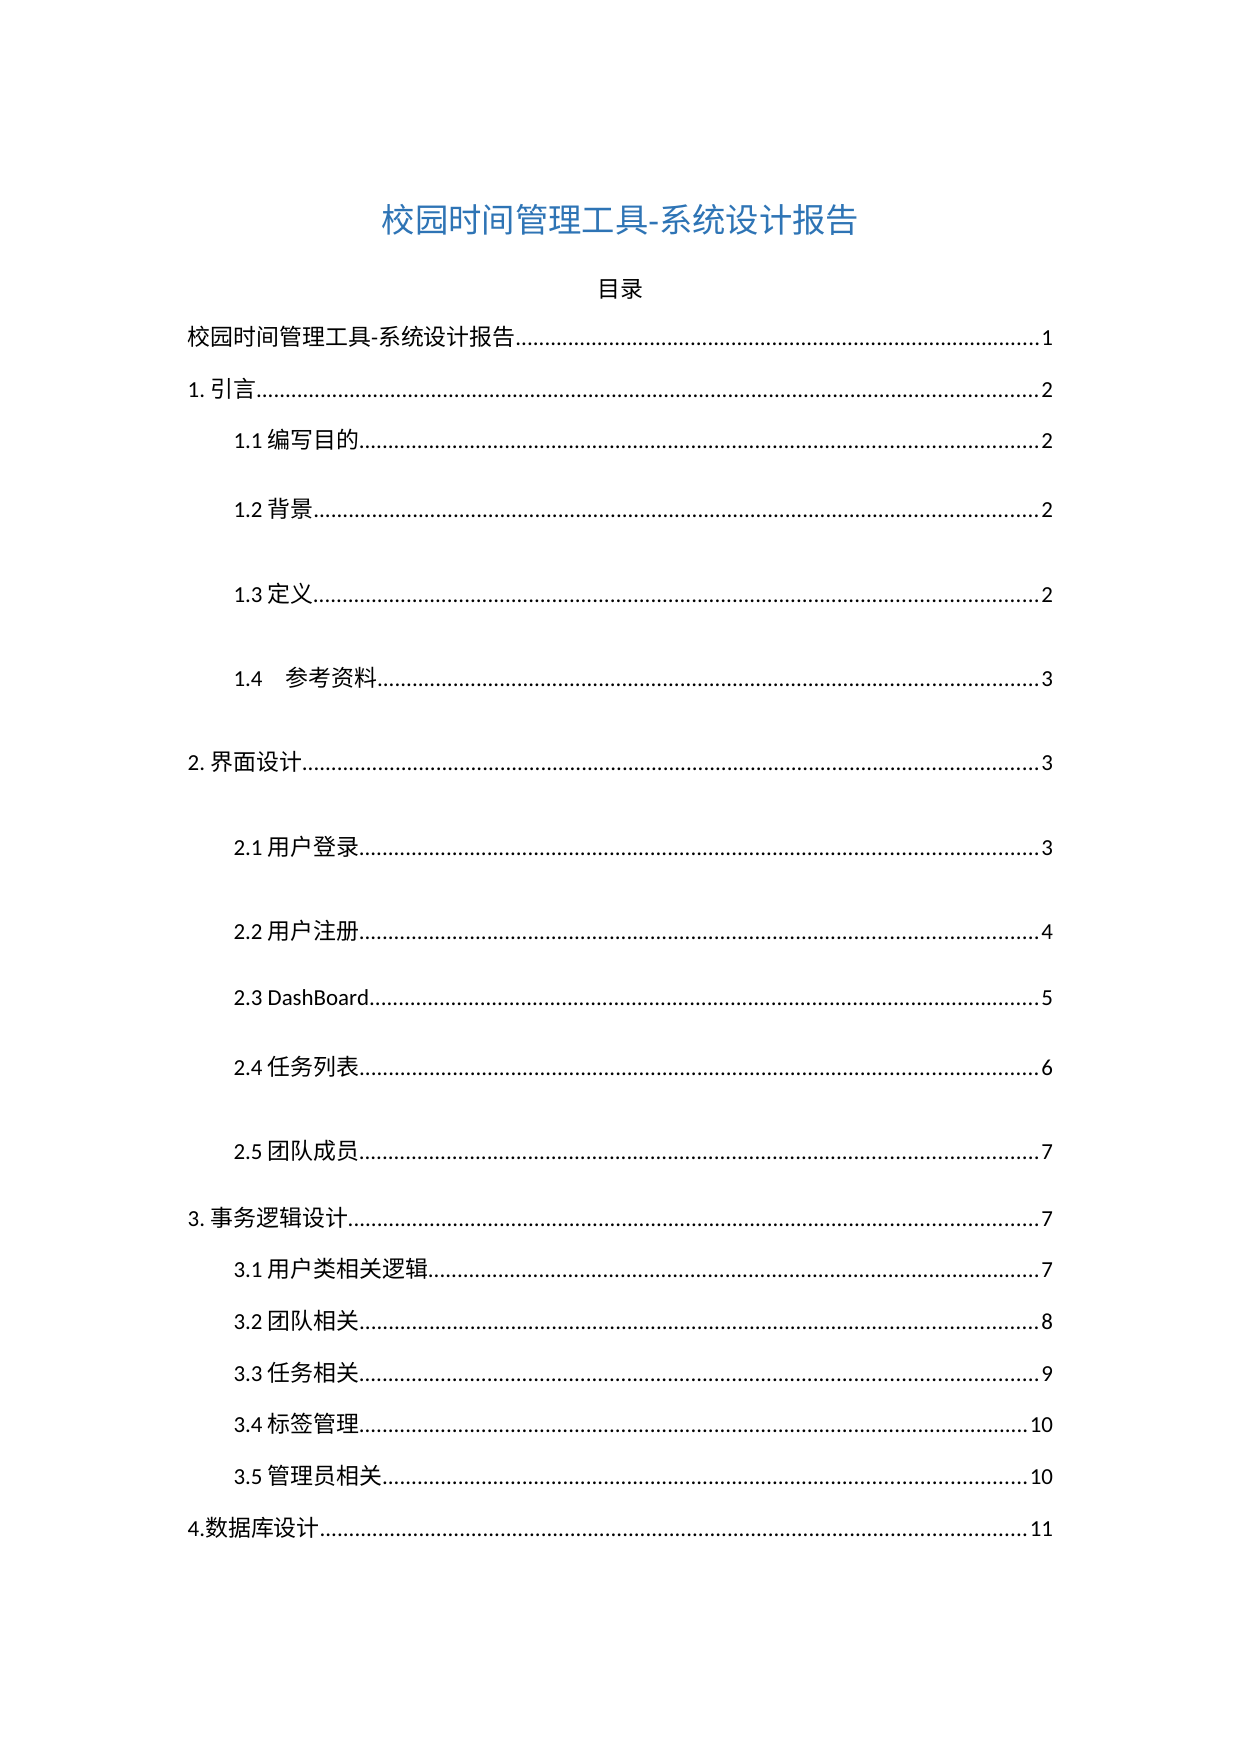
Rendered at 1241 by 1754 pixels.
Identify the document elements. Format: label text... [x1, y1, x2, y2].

subtitle 校园时间管理工具-系统设计报告 [187, 187, 1053, 252]
